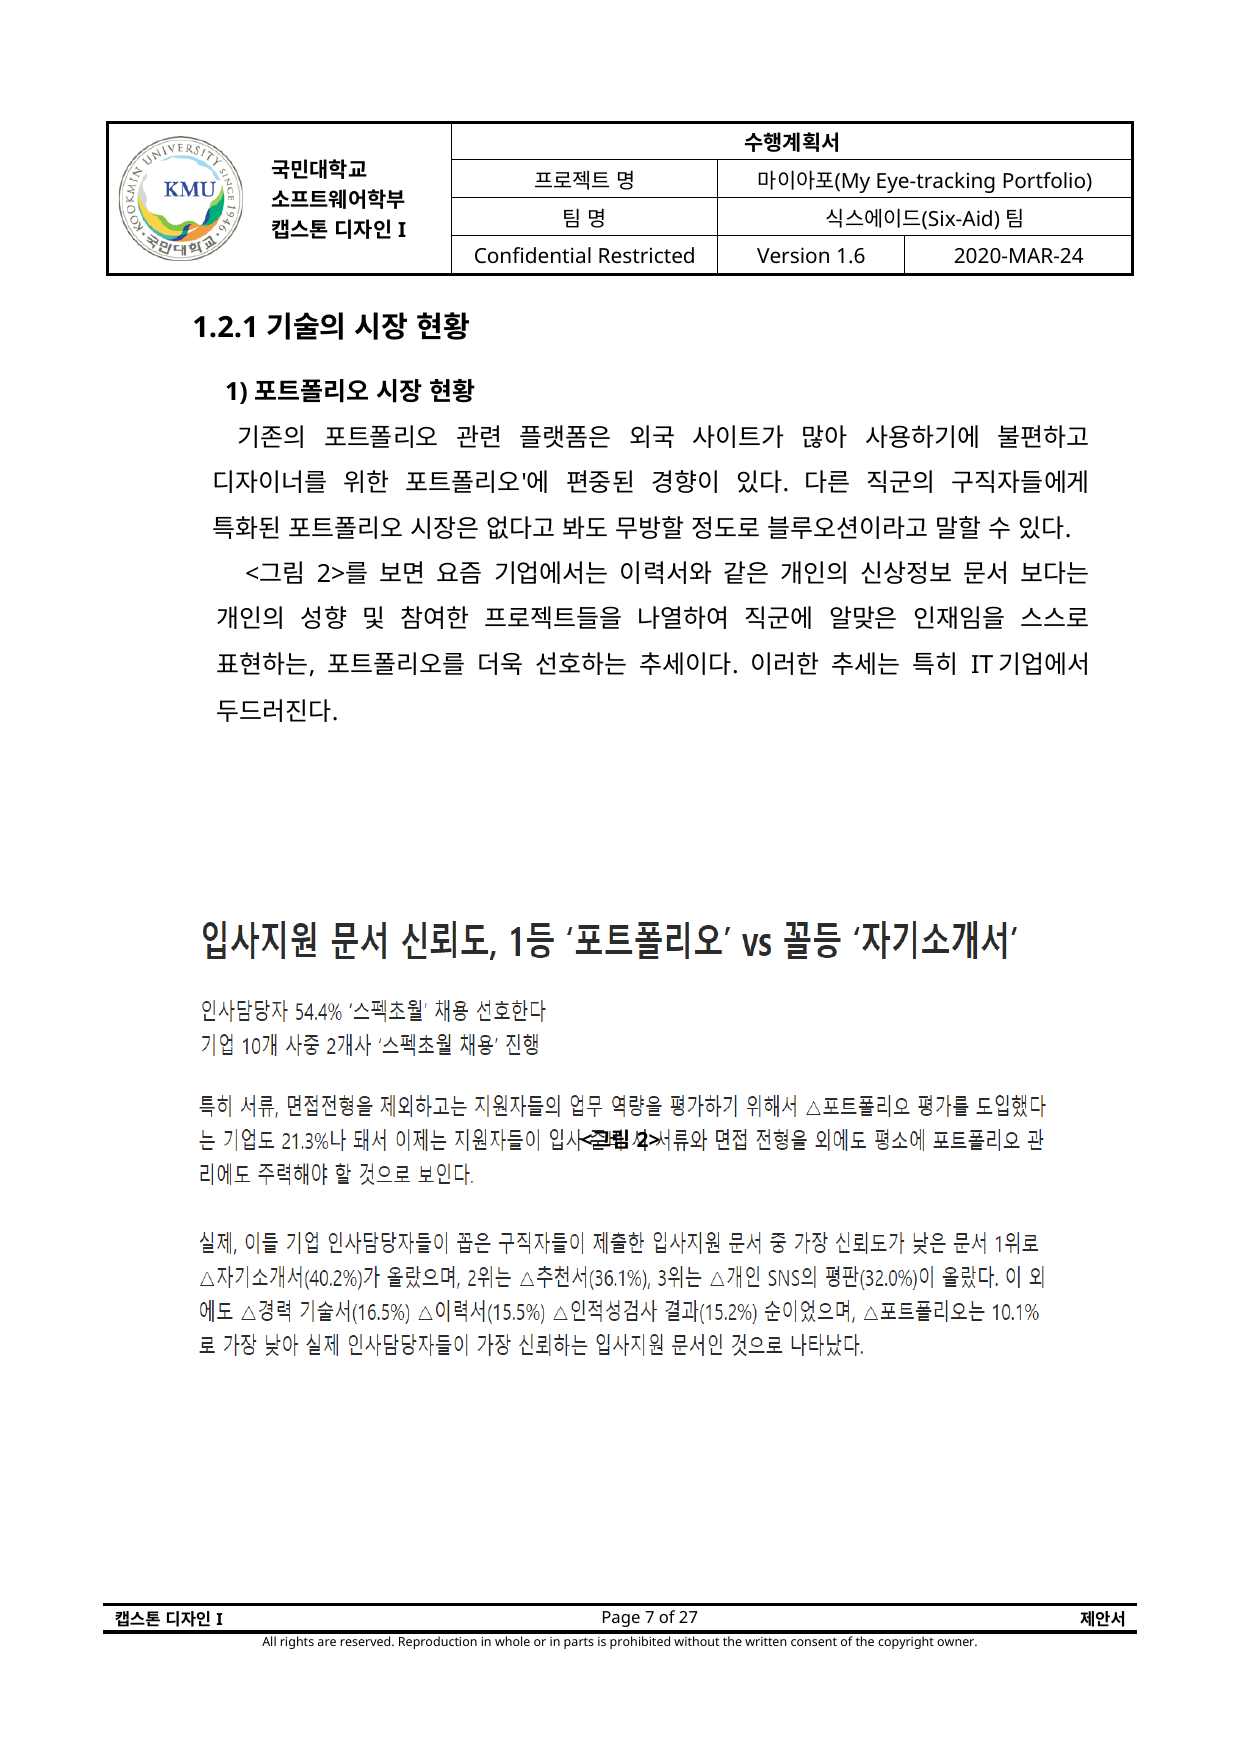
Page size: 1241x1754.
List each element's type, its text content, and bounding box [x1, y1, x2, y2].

subtitle 1.2.1 기술의 시장 현황 [192, 304, 1090, 346]
text 기존의 포트폴리오 관련 플랫폼은 외국 사이트가 많아 사용하기에 불편하고 디자이너를 위한 포트폴리오'에 편중된 경향이 있다. 다른 직군의 구직자들에게 특화된 포트폴리오 시장은 없다고 봐도 무방할 정도로 블루오션이라고 말할 수 있다. [212, 418, 1090, 544]
text 1) 포트폴리오 시장 현황 [150, 371, 1090, 408]
text <그림 2>를 보면 요즘 기업에서는 이력서와 같은 개인의 신상정보 문서 보다는 개인의 성향 및 참여한 프로젝트들을 나열하여 직군에 알맞은 인재임을 스스로 표현하는, 포트폴리오를 더욱 선호하는 추세이다. 이러한 추세는 특히 IT기업에서 두드러진다. [192, 553, 1090, 729]
picture [181, 909, 1059, 1364]
picture [118, 136, 243, 261]
